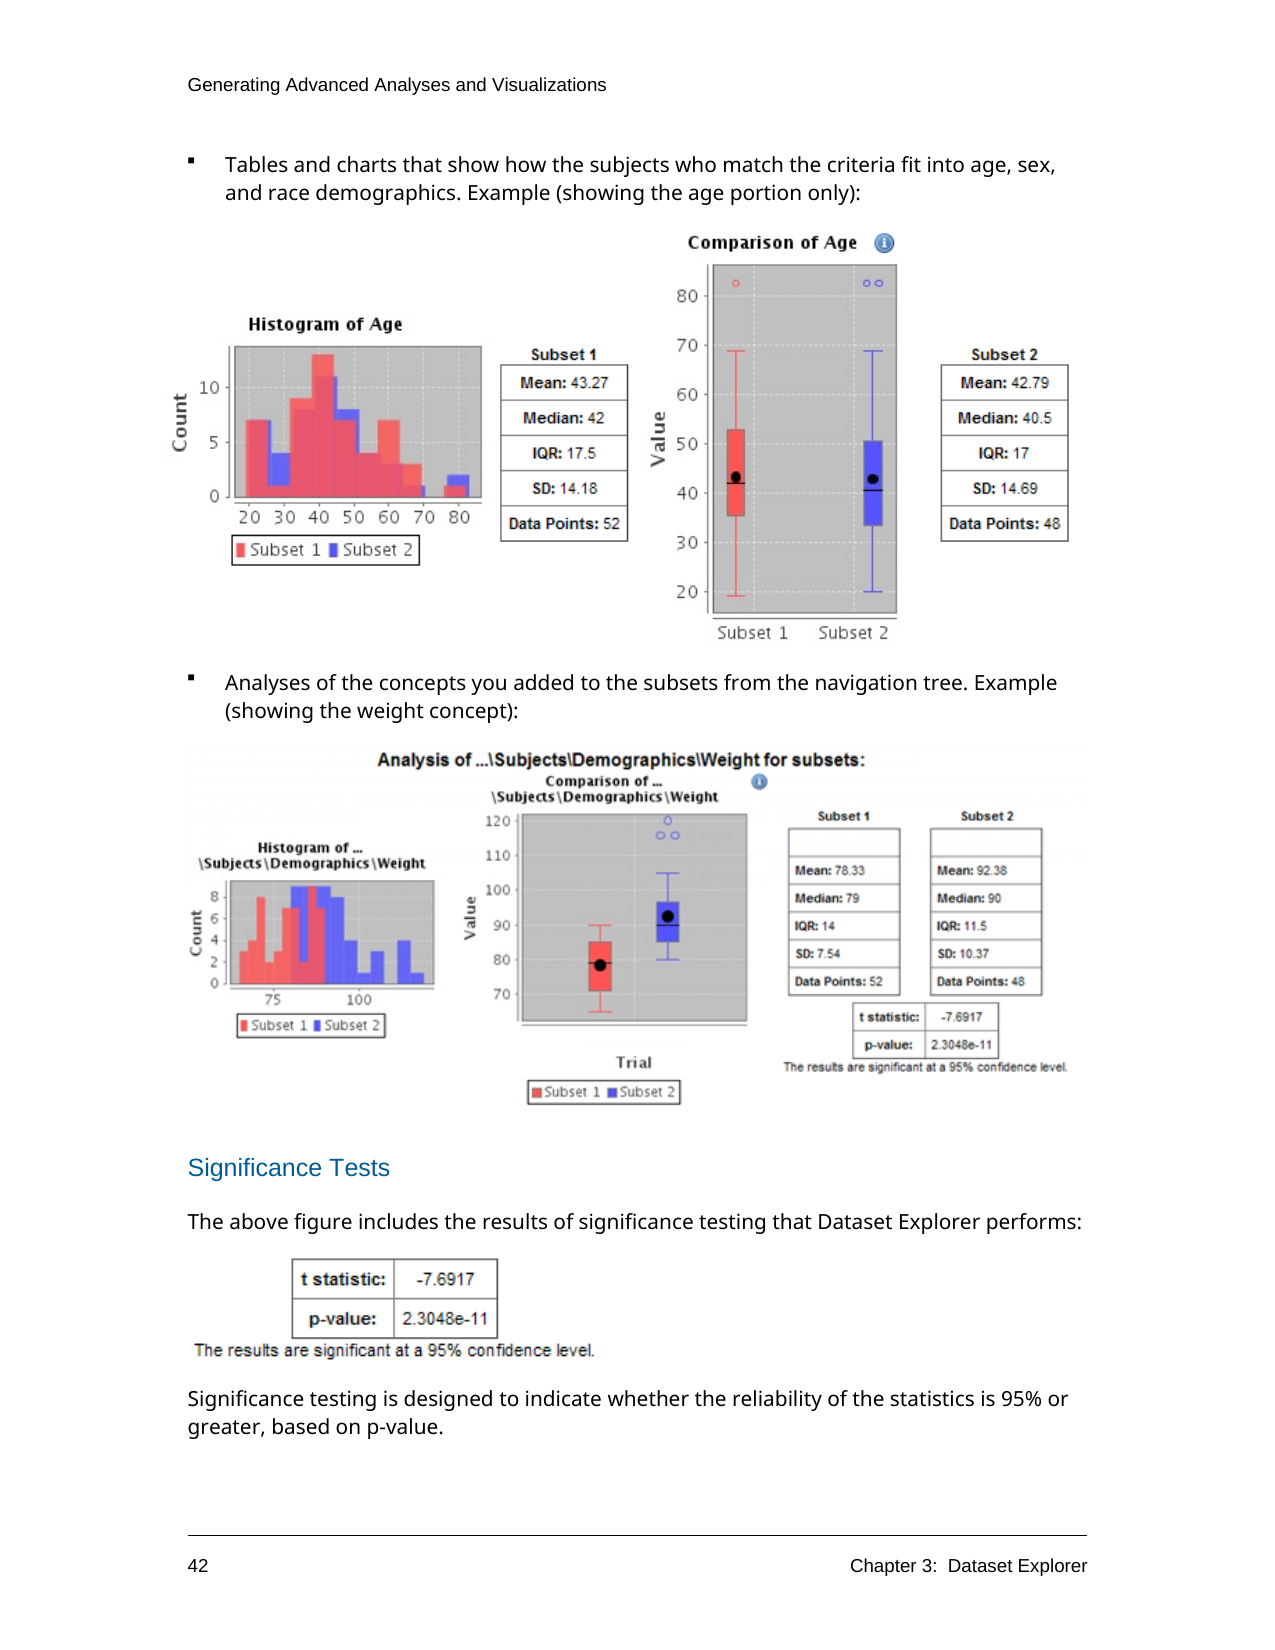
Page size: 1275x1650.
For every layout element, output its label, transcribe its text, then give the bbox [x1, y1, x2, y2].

picture [187, 743, 1088, 1108]
subtitle Significance Tests [187, 1153, 1087, 1182]
text Significance testing is designed to indicate whether the reliability of the statistics is 95% or greater, based on p-value. [187, 1384, 1087, 1441]
picture [150, 225, 1090, 649]
picture [187, 1254, 611, 1366]
list Tables and charts that show how the subjects who match the criteria fit into age, sex, and race demographics. Example (showing the age portion only): [187, 150, 1087, 207]
list Analyses of the concepts you added to the subsets from the navigation tree. Example (showing the weight concept): [187, 668, 1087, 724]
text The above figure includes the results of significance testing that Dataset Explorer performs: [187, 1207, 1087, 1236]
